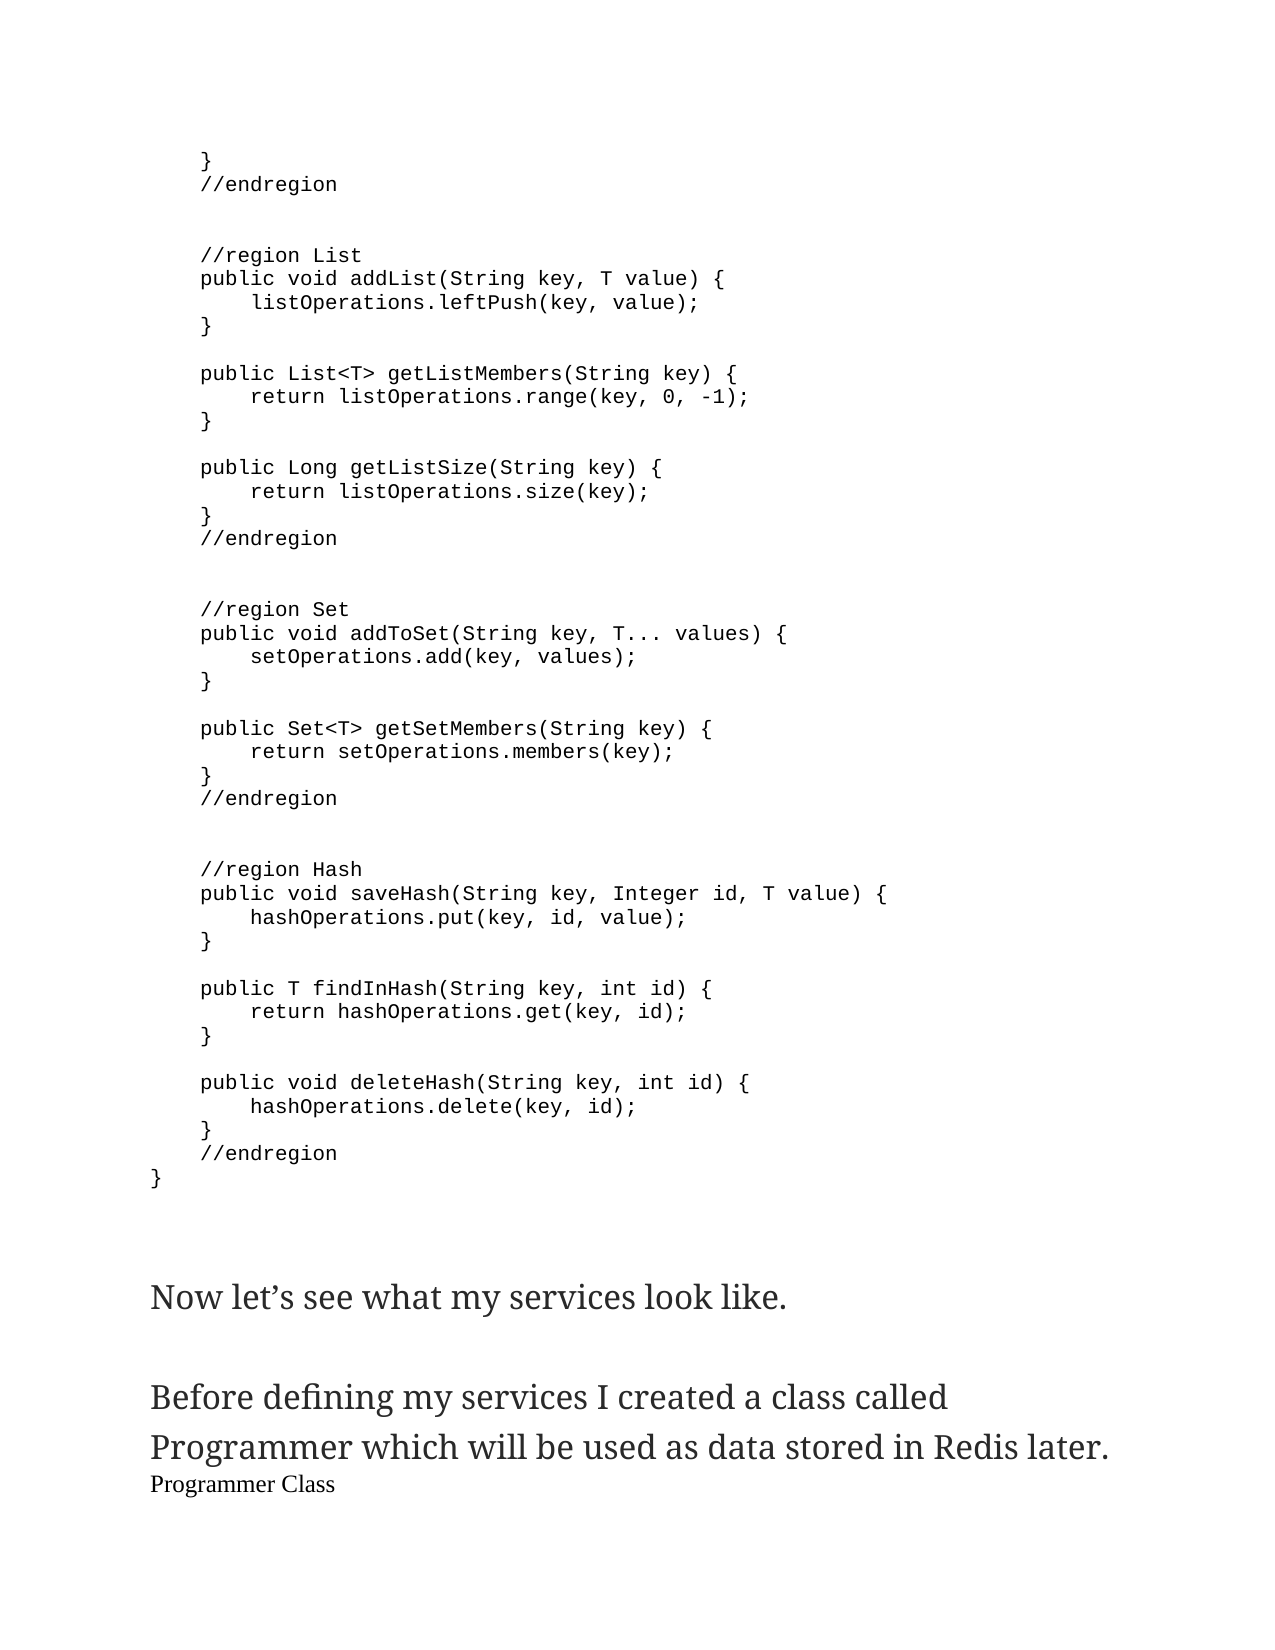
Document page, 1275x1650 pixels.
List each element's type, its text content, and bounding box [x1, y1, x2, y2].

text Now let’s see what my services look like. [150, 1269, 1125, 1319]
text public Set<T> getSetMembers(String key) { [150, 717, 1125, 741]
text setOperations.add(key, values); [150, 647, 1125, 670]
text //region Set [150, 599, 1125, 623]
text public T findInHash(String key, int id) { [150, 978, 1125, 1001]
text } [150, 316, 1125, 339]
text hashOperations.delete(key, id); [150, 1096, 1125, 1119]
text return setOperations.members(key); [150, 741, 1125, 765]
text return listOperations.range(key, 0, -1); [150, 386, 1125, 410]
text //region List [150, 244, 1125, 268]
text //endregion [150, 1143, 1125, 1167]
text } [150, 1167, 1125, 1190]
text return hashOperations.get(key, id); [150, 1001, 1125, 1025]
text } [150, 150, 1125, 174]
text public void addToSet(String key, T... values) { [150, 623, 1125, 647]
text } [150, 670, 1125, 694]
text Programmer Class [150, 1469, 1125, 1498]
text //endregion [150, 174, 1125, 197]
text //endregion [150, 788, 1125, 812]
text return listOperations.size(key); [150, 481, 1125, 505]
text public void deleteHash(String key, int id) { [150, 1072, 1125, 1096]
text //endregion [150, 528, 1125, 552]
text } [150, 410, 1125, 434]
text hashOperations.put(key, id, value); [150, 907, 1125, 930]
text public List<T> getListMembers(String key) { [150, 363, 1125, 386]
text } [150, 765, 1125, 788]
text public void addList(String key, T value) { [150, 268, 1125, 292]
text } [150, 505, 1125, 528]
text Before defining my services I created a class called Programmer which will be used as data stored in Redis later. [150, 1369, 1125, 1469]
text public Long getListSize(String key) { [150, 457, 1125, 481]
text public void saveHash(String key, Integer id, T value) { [150, 883, 1125, 907]
text //region Hash [150, 859, 1125, 883]
text } [150, 930, 1125, 954]
text } [150, 1119, 1125, 1143]
text } [150, 1025, 1125, 1048]
text listOperations.leftPush(key, value); [150, 292, 1125, 316]
